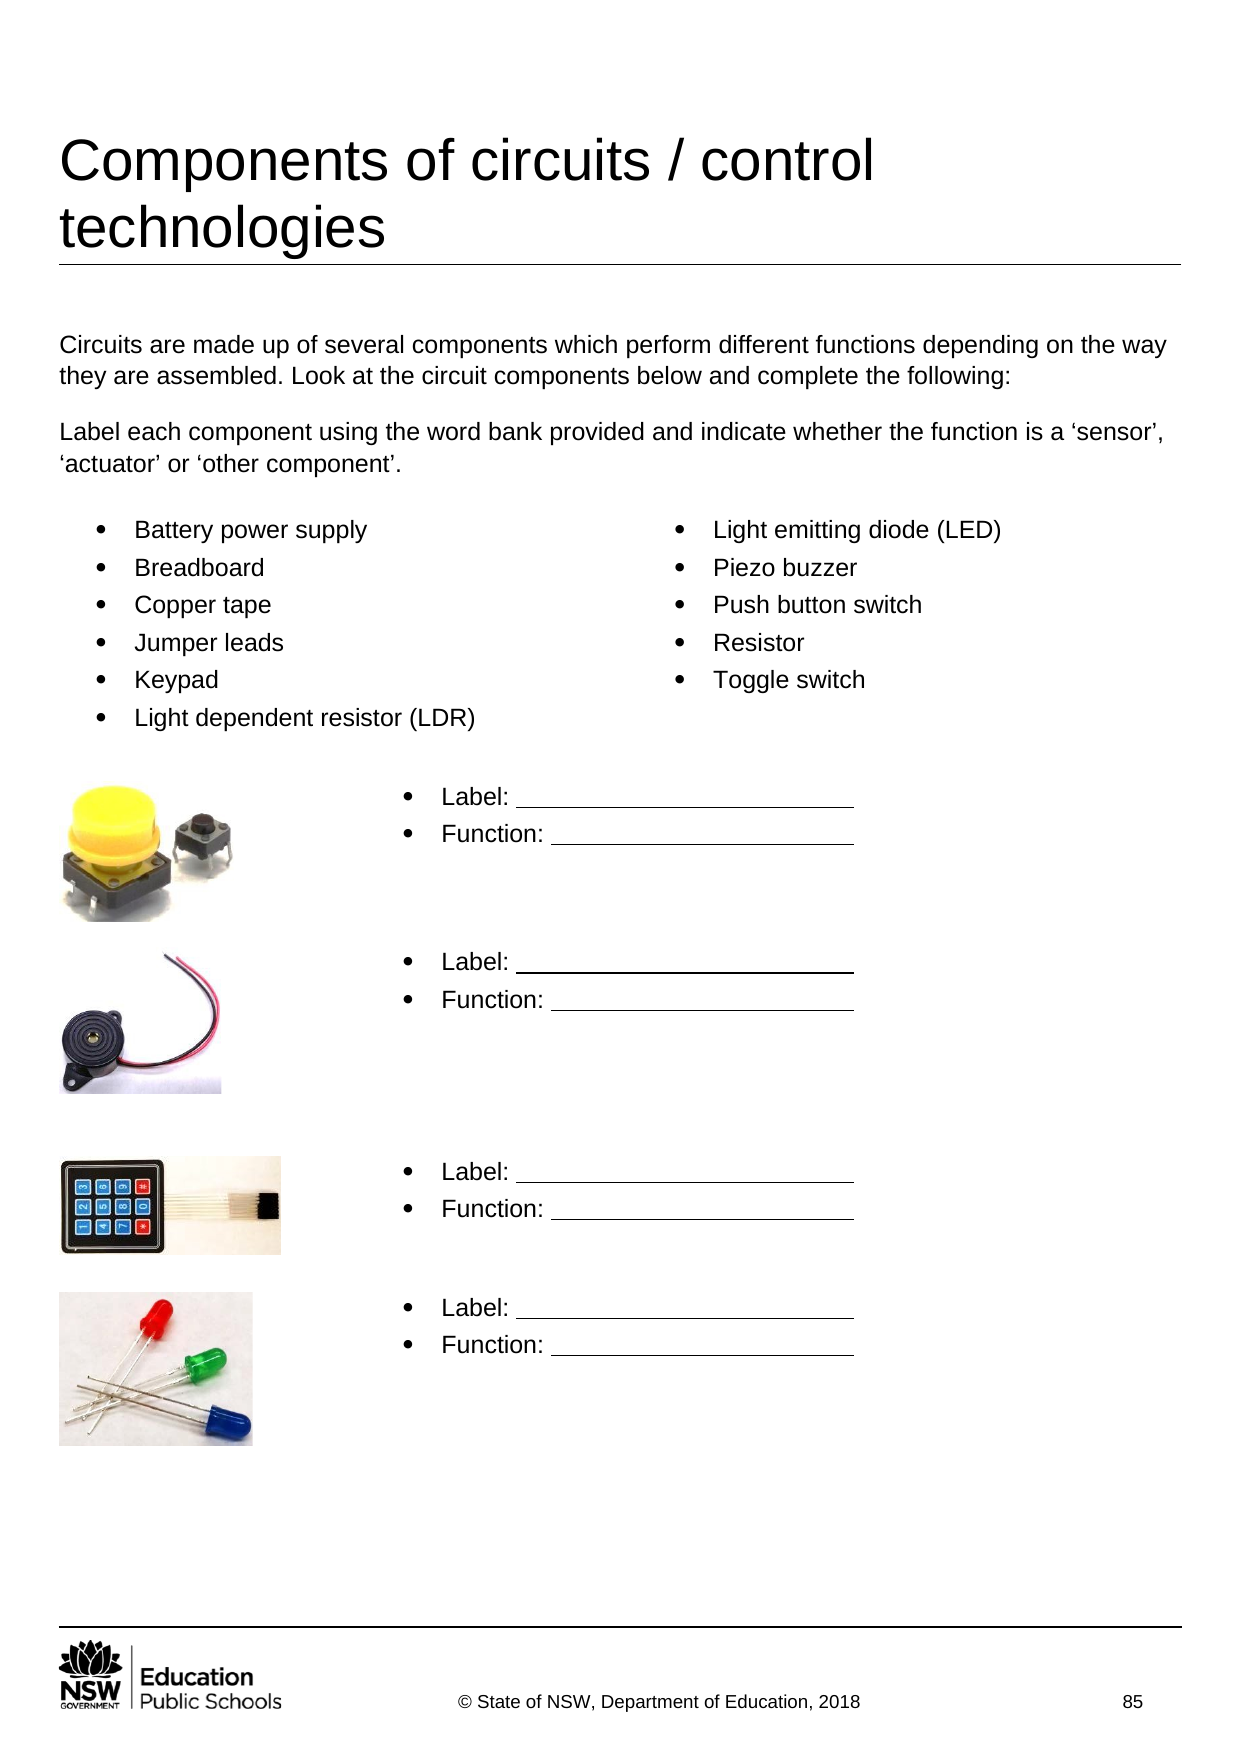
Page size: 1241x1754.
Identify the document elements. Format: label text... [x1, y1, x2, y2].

list Keypad [97, 665, 602, 694]
text Circuits are made up of several components which perform different functions depending on the way they are assembled. Look at the circuit components below and complete the following: [59, 327, 1181, 390]
list Label: [404, 781, 1181, 811]
picture [59, 947, 222, 1094]
list Function: [404, 1194, 1181, 1223]
list Light emitting diode (LED) [675, 515, 1181, 544]
list Function: [404, 984, 1181, 1014]
picture [58, 1640, 282, 1709]
text Label each component using the word bank provided and indicate whether the function is a ‘sensor’, ‘actuator’ or ‘other component’. [59, 415, 1181, 477]
picture [59, 1156, 281, 1255]
picture [59, 781, 234, 922]
list Piezo buzzer [675, 552, 1181, 581]
list Function: [404, 819, 1181, 848]
list Copper tape [97, 590, 602, 619]
picture [59, 1292, 253, 1446]
list Function: [404, 1330, 1181, 1359]
list Resistor [675, 627, 1181, 656]
list Light dependent resistor (LDR) [97, 702, 602, 731]
list Push button switch [675, 590, 1181, 619]
list Toggle switch [675, 665, 1181, 694]
list Breadboard [97, 552, 602, 581]
list Label: [404, 947, 1181, 976]
text Components of circuits / control technologies [59, 125, 1181, 264]
list Jumper leads [97, 627, 602, 656]
list Battery power supply [97, 515, 602, 544]
list Label: [404, 1292, 1181, 1322]
list Label: [404, 1156, 1181, 1186]
